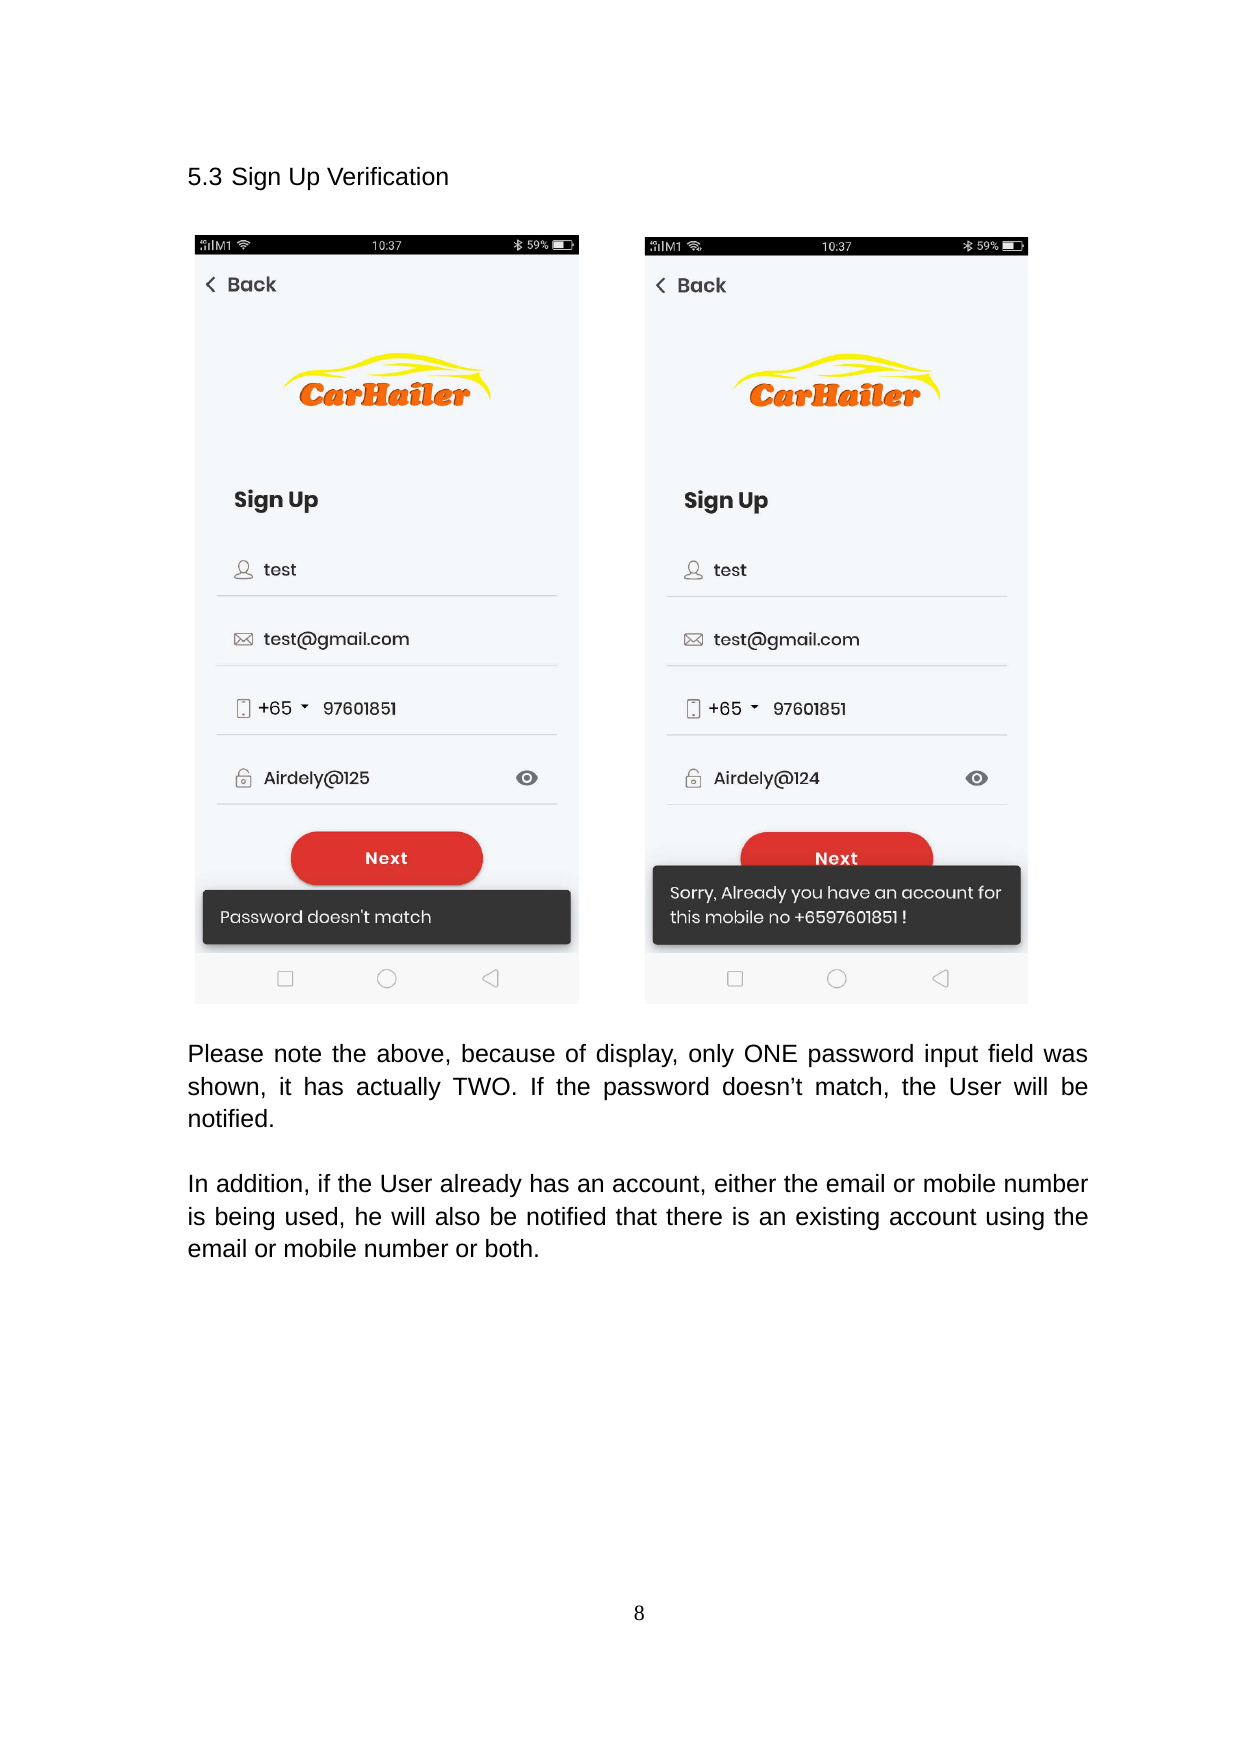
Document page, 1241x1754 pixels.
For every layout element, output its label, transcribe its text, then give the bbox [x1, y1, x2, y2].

text 5.3 Sign Up Verification [187, 160, 1090, 192]
text Please note the above, because of display, only ONE password input field was shown, it has actually TWO. If the password doesn’t match, the User will be notified. [187, 1037, 1090, 1135]
text In addition, if the User already has an account, either the email or mobile number is being used, he will also be notified that there is an existing account using the email or mobile number or both. [187, 1167, 1090, 1265]
picture [194, 235, 579, 1004]
picture [644, 237, 1029, 1004]
